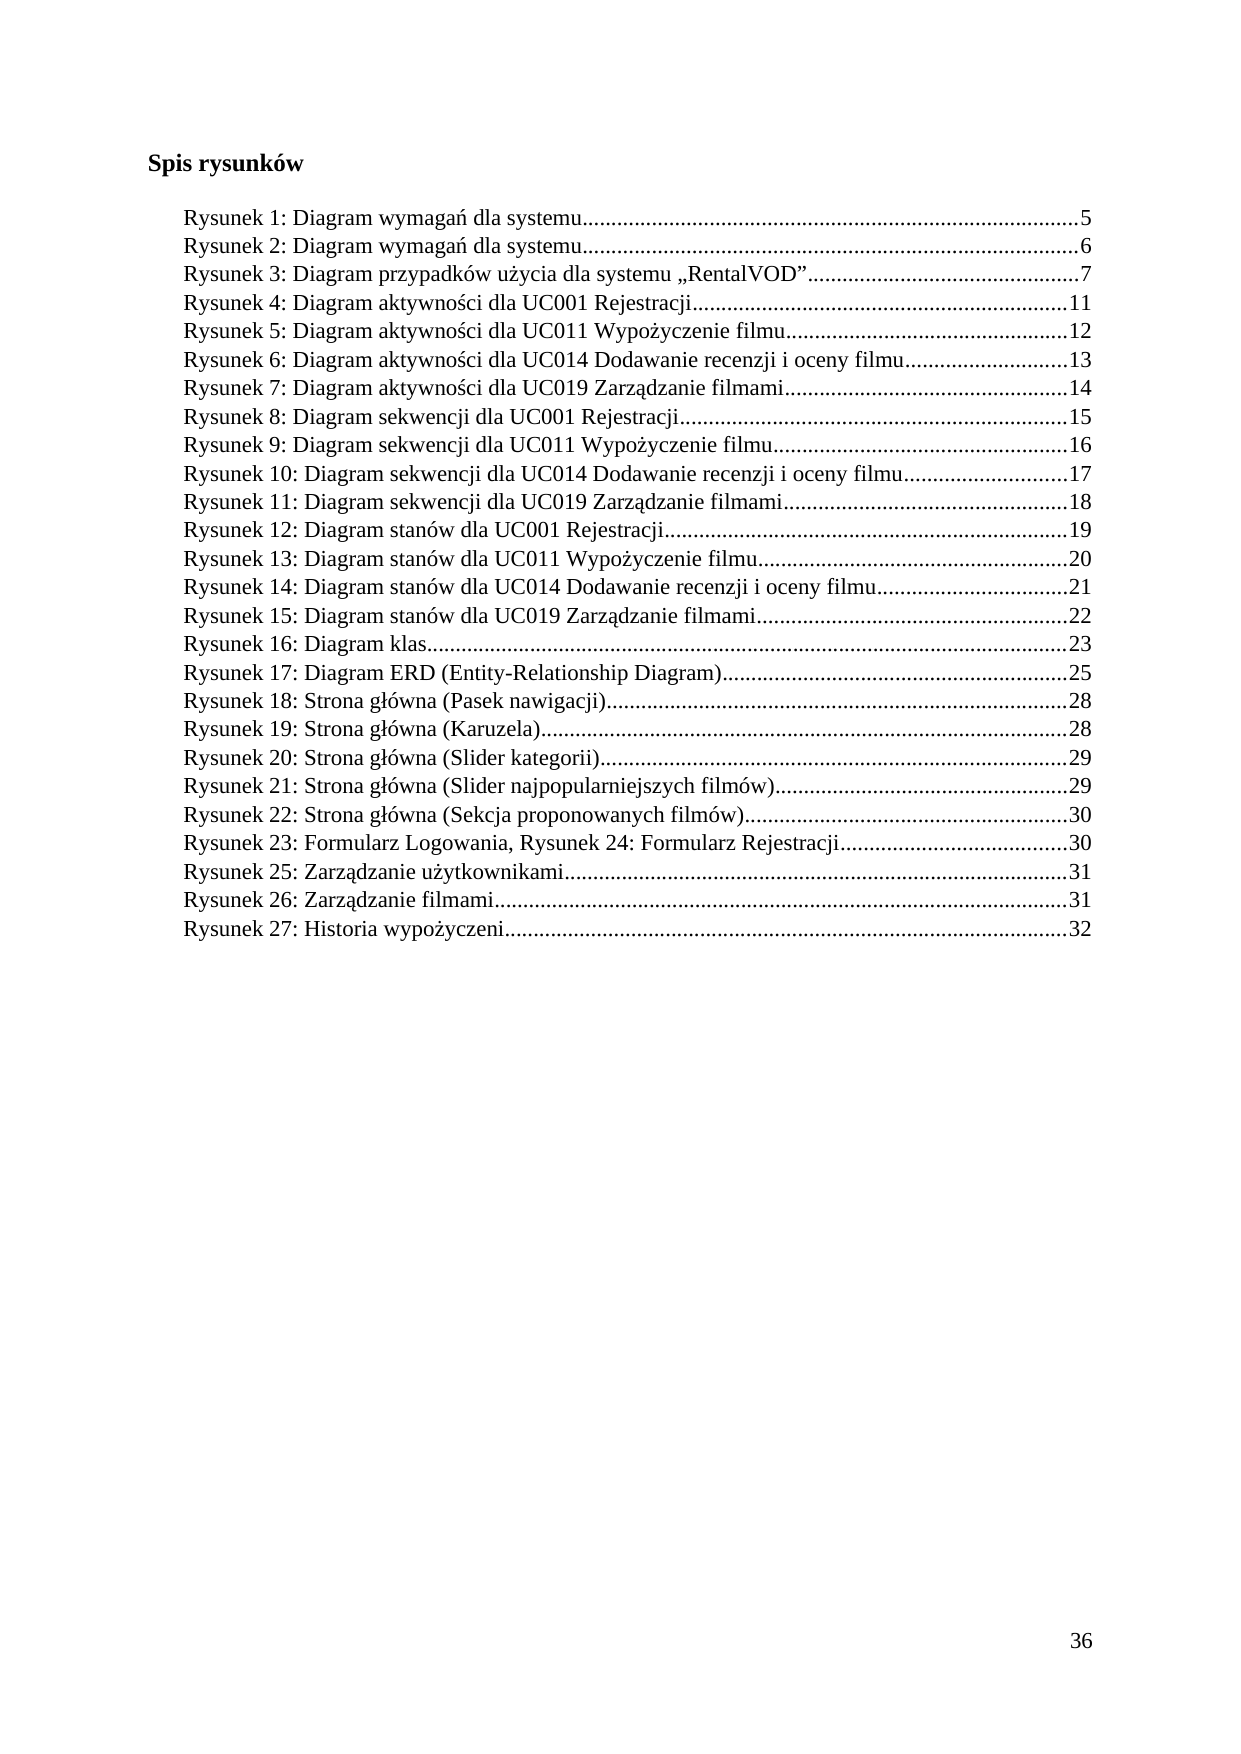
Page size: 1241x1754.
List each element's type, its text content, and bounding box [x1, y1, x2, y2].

text Rysunek 3: Diagram przypadków użycia dla systemu „RentalVOD” 7 [148, 261, 1093, 287]
text Rysunek 15: Diagram stanów dla UC019 Zarządzanie filmami 22 [148, 602, 1093, 628]
text Rysunek 18: Strona główna (Pasek nawigacji) 28 [148, 687, 1093, 713]
text Rysunek 14: Diagram stanów dla UC014 Dodawanie recenzji i oceny filmu 21 [148, 573, 1093, 600]
text Rysunek 17: Diagram ERD (Entity-Relationship Diagram) 25 [148, 659, 1093, 685]
text Rysunek 10: Diagram sekwencji dla UC014 Dodawanie recenzji i oceny filmu 17 [148, 459, 1093, 486]
text Rysunek 8: Diagram sekwencji dla UC001 Rejestracji 15 [148, 403, 1093, 429]
text Rysunek 4: Diagram aktywności dla UC001 Rejestracji 11 [148, 289, 1093, 315]
text Rysunek 5: Diagram aktywności dla UC011 Wypożyczenie filmu 12 [148, 317, 1093, 344]
text Rysunek 23: Formularz Logowania, Rysunek 24: Formularz Rejestracji 30 [148, 829, 1093, 856]
text Rysunek 16: Diagram klas 23 [148, 630, 1093, 657]
text Rysunek 21: Strona główna (Slider najpopularniejszych filmów) 29 [148, 772, 1093, 799]
text Rysunek 22: Strona główna (Sekcja proponowanych filmów) 30 [148, 801, 1093, 827]
text Rysunek 12: Diagram stanów dla UC001 Rejestracji 19 [148, 516, 1093, 543]
text Rysunek 27: Historia wypożyczeni 32 [148, 914, 1093, 941]
text Rysunek 2: Diagram wymagań dla systemu 6 [148, 232, 1093, 258]
text Rysunek 6: Diagram aktywności dla UC014 Dodawanie recenzji i oceny filmu 13 [148, 346, 1093, 372]
text Rysunek 20: Strona główna (Slider kategorii) 29 [148, 744, 1093, 770]
text Rysunek 25: Zarządzanie użytkownikami 31 [148, 858, 1093, 884]
text Rysunek 13: Diagram stanów dla UC011 Wypożyczenie filmu 20 [148, 545, 1093, 571]
text Rysunek 26: Zarządzanie filmami 31 [148, 886, 1093, 912]
subtitle Spis rysunków [148, 148, 1093, 176]
text Rysunek 11: Diagram sekwencji dla UC019 Zarządzanie filmami 18 [148, 488, 1093, 514]
text Rysunek 19: Strona główna (Karuzela) 28 [148, 716, 1093, 742]
text Rysunek 1: Diagram wymagań dla systemu 5 [148, 204, 1093, 230]
text Rysunek 7: Diagram aktywności dla UC019 Zarządzanie filmami 14 [148, 374, 1093, 401]
text Rysunek 9: Diagram sekwencji dla UC011 Wypożyczenie filmu 16 [148, 431, 1093, 457]
